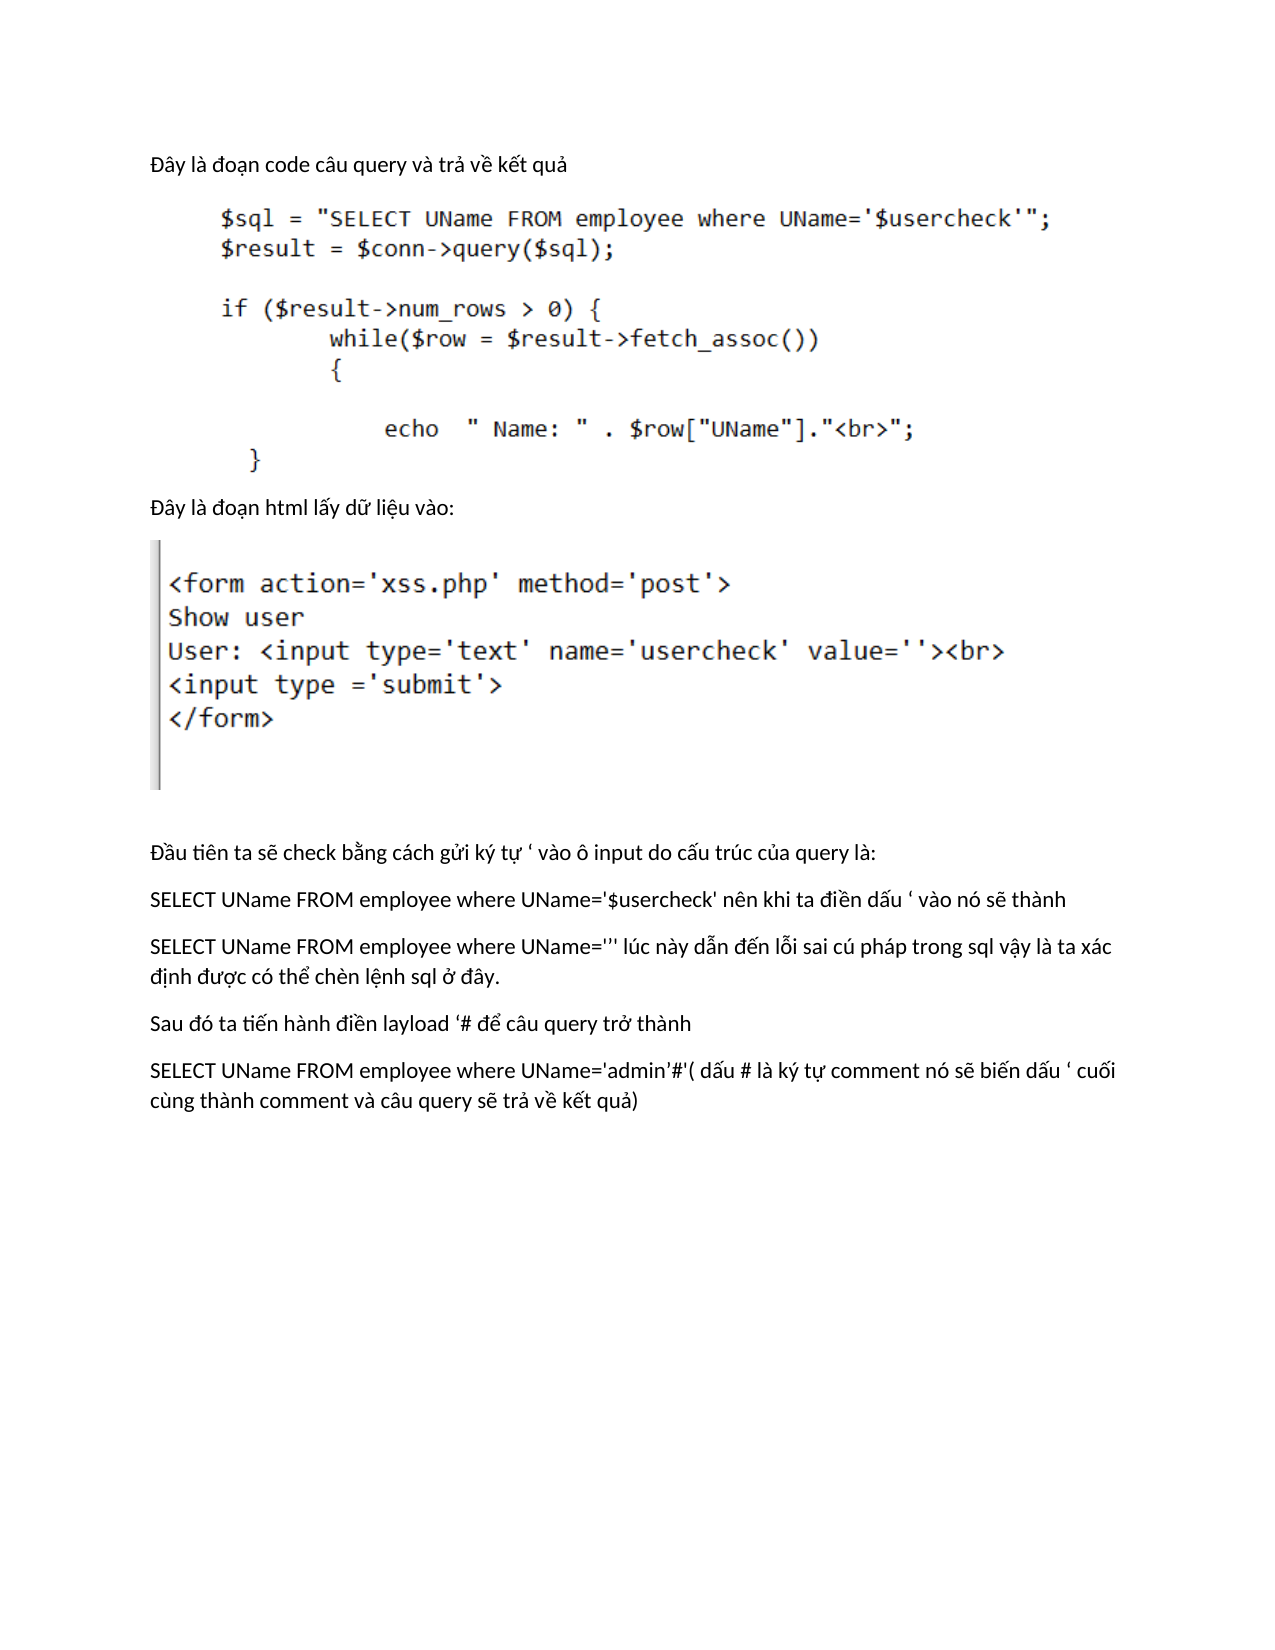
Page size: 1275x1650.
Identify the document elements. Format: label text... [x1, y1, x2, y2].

text Đầu tiên ta sẽ check bằng cách gửi ký tự ‘ vào ô input do cấu trúc của query là: [150, 838, 1125, 867]
text SELECT UName FROM employee where UName='admin’#'( dấu # là ký tự comment nó sẽ biến dấu ‘ cuối cùng thành comment và câu query sẽ trả về kết quả) [150, 1056, 1125, 1114]
text SELECT UName FROM employee where UName='$usercheck' nên khi ta điền dấu ‘ vào nó sẽ thành [150, 885, 1125, 913]
text Đây là đoạn code câu query và trả về kết quả [150, 150, 1125, 180]
text Đây là đoạn html lấy dữ liệu vào: [150, 493, 1125, 521]
picture [150, 180, 1125, 475]
picture [150, 540, 1125, 790]
text SELECT UName FROM employee where UName='’' lúc này dẫn đến lỗi sai cú pháp trong sql vậy là ta xác định được có thể chèn lệnh sql ở đây. [150, 932, 1125, 991]
text Sau đó ta tiến hành điền layload ‘# để câu query trở thành [150, 1009, 1125, 1037]
